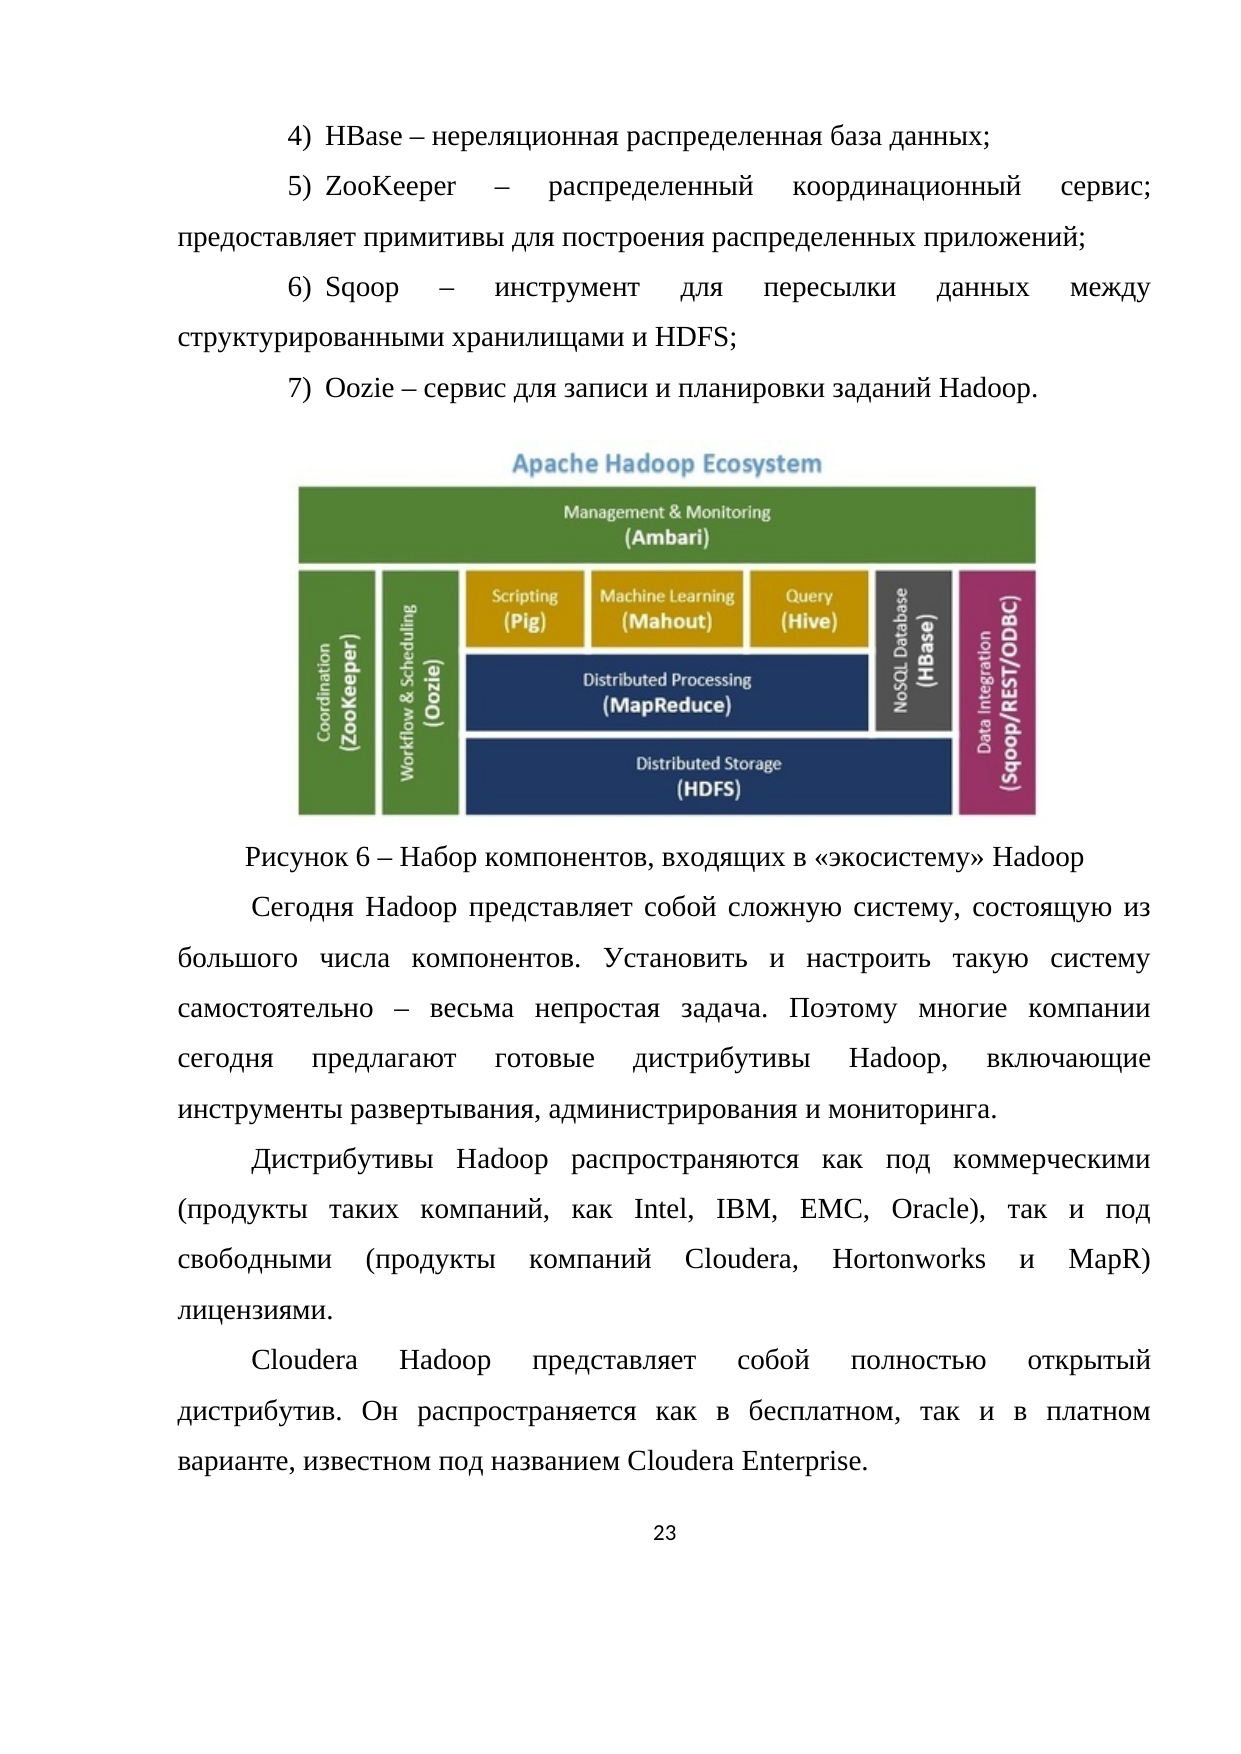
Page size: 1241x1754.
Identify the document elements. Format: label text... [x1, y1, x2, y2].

list Oozie – сервис для записи и планировки заданий Hadoop. [177, 370, 1152, 403]
text Дистрибутивы Hadoop распространяются как под коммерческими (продукты таких компаний, как Intel, IBM, EMC, Oracle), так и под свободными (продукты компаний Cloudera, Hortonworks и MapR) лицензиями. [177, 1141, 1152, 1326]
list Sqoop – инструмент для пересылки данных между структурированными хранилищами и HDFS; [177, 269, 1152, 353]
list ZooKeeper – распределенный координационный сервис; предоставляет примитивы для построения распределенных приложений; [177, 168, 1152, 252]
text Рисунок 6 – Набор компонентов, входящих в «экосистему» Hadoop [177, 839, 1152, 873]
text Сегодня Hadoop представляет собой сложную систему, состоящую из большого числа компонентов. Установить и настроить такую систему самостоятельно – весьма непростая задача. Поэтому многие компании сегодня предлагают готовые дистрибутивы Hadoop, включающие инструменты развертывания, администрирования и мониторинга. [177, 889, 1152, 1124]
list HBase – нереляционная распределенная база данных; [177, 118, 1152, 152]
picture [288, 440, 1047, 826]
text Cloudera Hadoop представляет собой полностью открытый дистрибутив. Он распространяется как в бесплатном, так и в платном варианте, известном под названием Cloudera Enterprise. [177, 1342, 1152, 1476]
